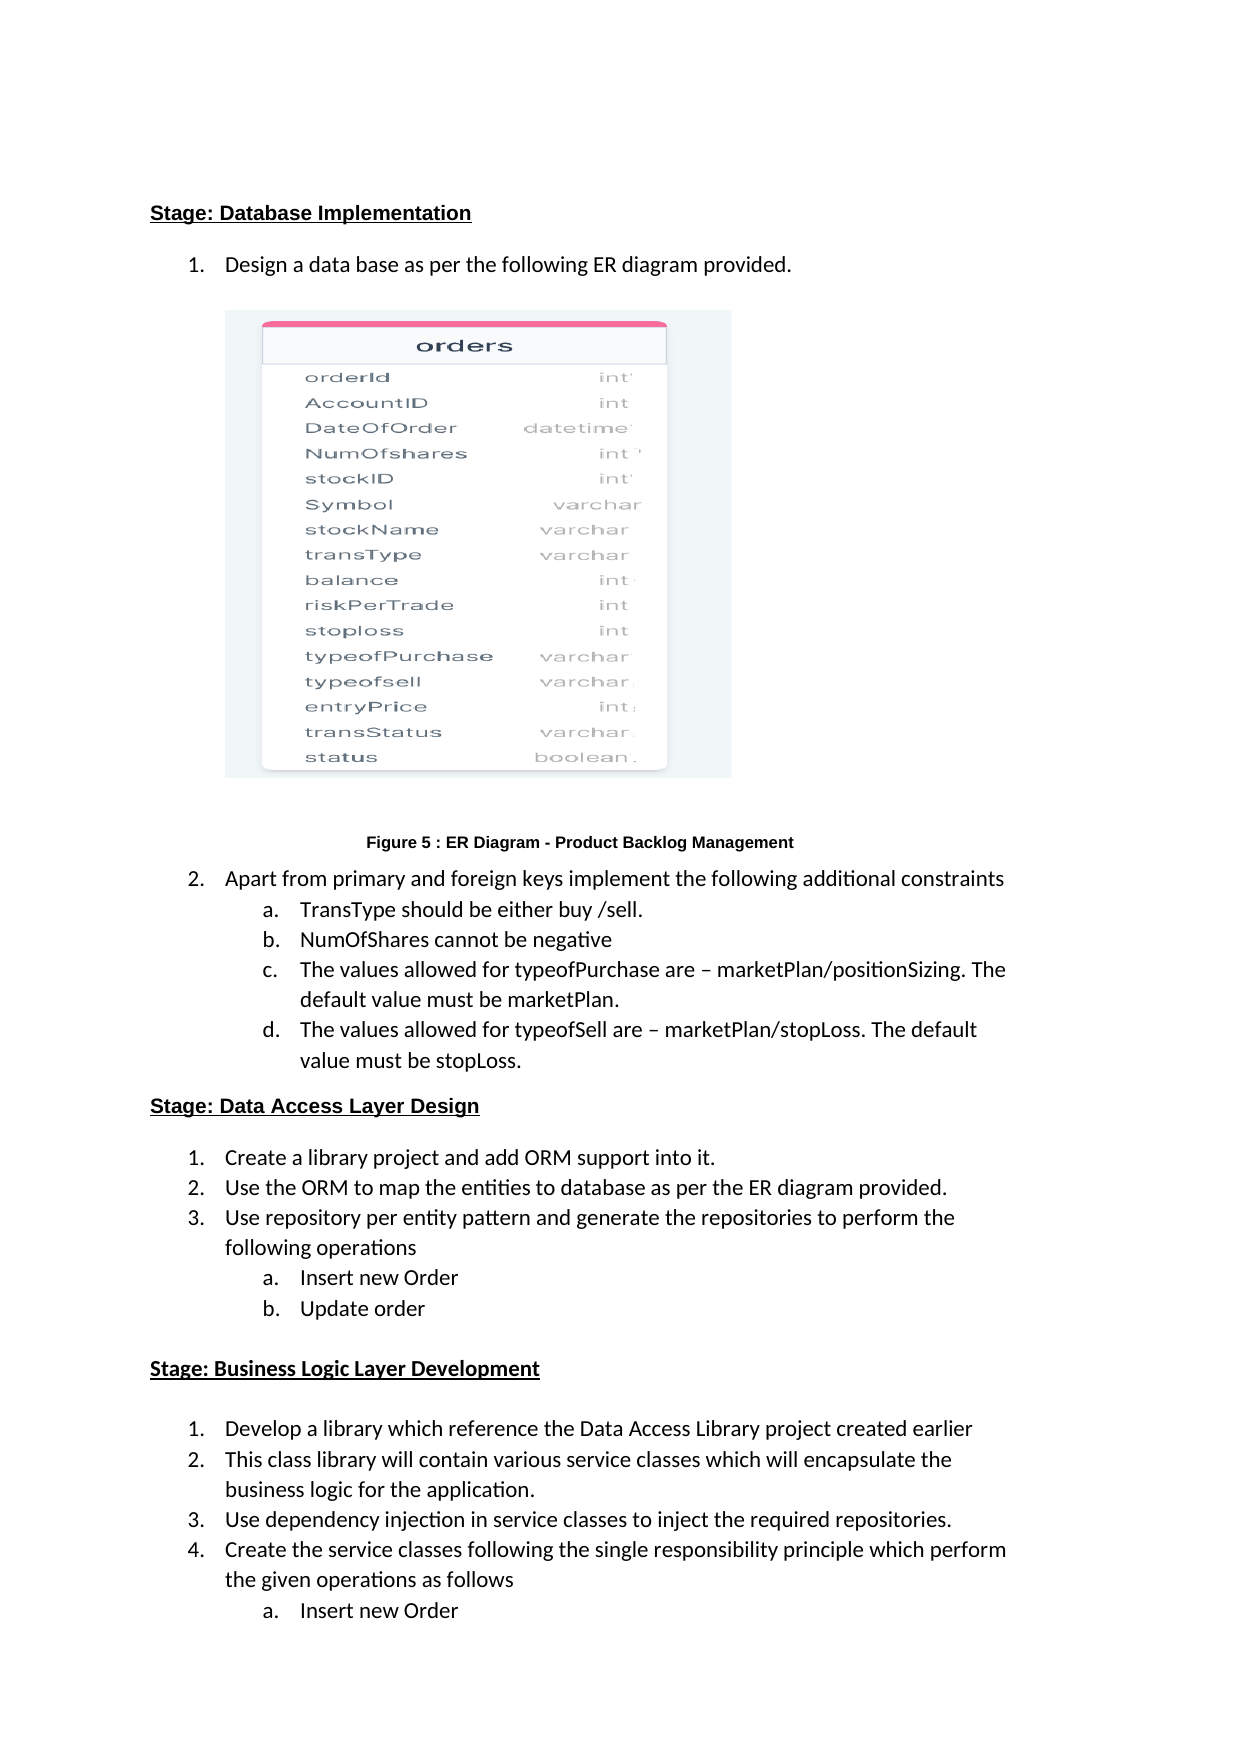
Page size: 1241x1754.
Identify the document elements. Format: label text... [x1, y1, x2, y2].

list Use the ORM to map the entities to database as per the ER diagram provided. [187, 1173, 1022, 1201]
list Design a data base as per the following ER diagram provided. [187, 250, 1022, 278]
list Create the service classes following the single responsibility principle which perform the given operations as follows [187, 1535, 1022, 1593]
list Apart from primary and foreign keys implement the following additional constraints [187, 864, 1022, 892]
list Create a library project and add ORM support into it. [187, 1143, 1022, 1171]
text Stage: Database Implementation [150, 200, 1009, 225]
picture [225, 310, 732, 778]
list TransType should be either buy /sell. [262, 895, 1022, 923]
text Figure 5 : ER Diagram - Product Backlog Management [150, 827, 1009, 852]
text Stage: Data Access Layer Design [150, 1093, 1009, 1118]
list The values allowed for typeofSell are – marketPlan/stopLoss. The default value must be stopLoss. [262, 1016, 1022, 1074]
list Develop a library which reference the Data Access Library project created earlier [187, 1414, 1022, 1442]
list Use dependency injection in service classes to inject the required repositories. [187, 1505, 1022, 1533]
list Stage: Business Logic Layer Development [150, 1354, 1022, 1382]
list Insert new Order [262, 1263, 1022, 1291]
list Update order [262, 1294, 1022, 1322]
list NumOfShares cannot be negative [262, 925, 1022, 953]
list This class library will contain various service classes which will encapsulate the business logic for the application. [187, 1445, 1022, 1503]
list The values allowed for typeofPurchase are – marketPlan/positionSizing. The default value must be marketPlan. [262, 955, 1022, 1013]
list Insert new Order [262, 1596, 1022, 1624]
list Use repository per entity pattern and generate the repositories to perform the following operations [187, 1203, 1022, 1261]
